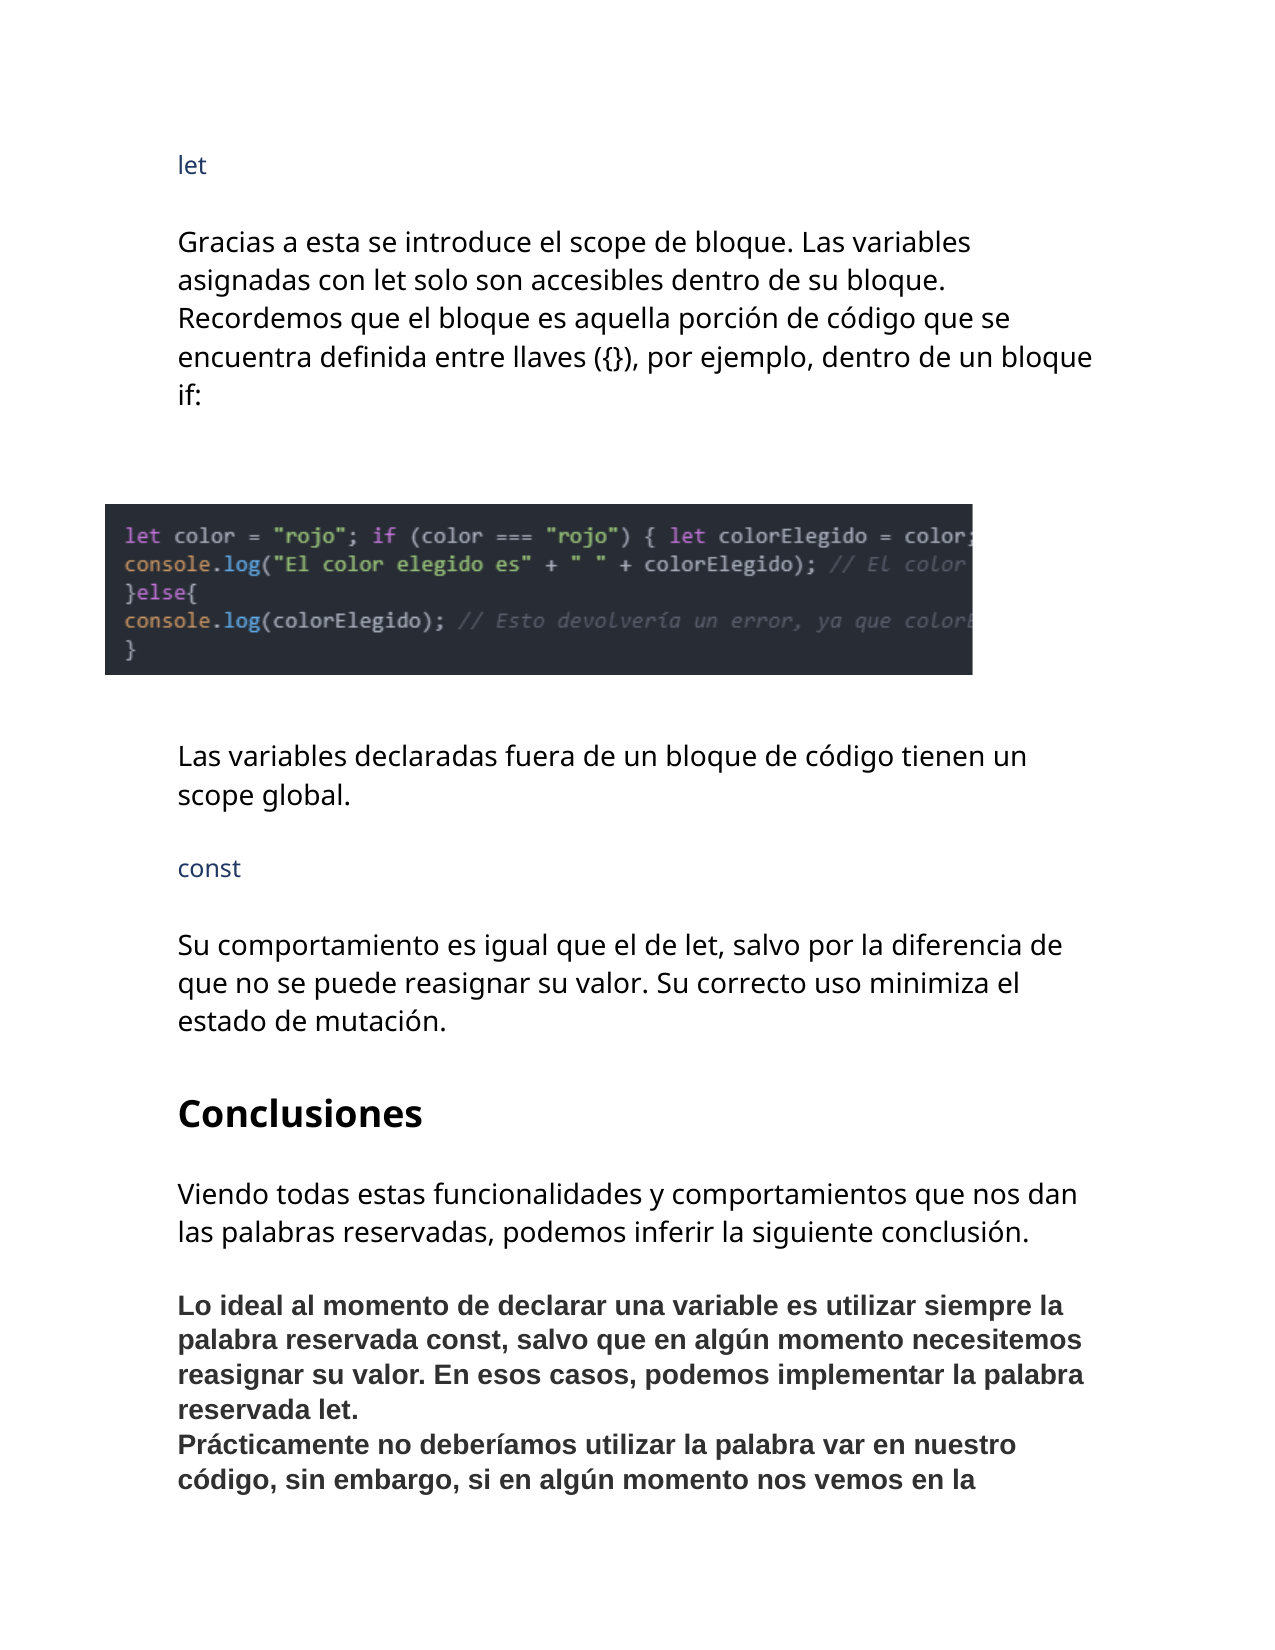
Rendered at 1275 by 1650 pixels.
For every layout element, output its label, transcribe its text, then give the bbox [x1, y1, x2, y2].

text Su comportamiento es igual que el de let, salvo por la diferencia de que no se puede reasignar su valor. Su correcto uso minimiza el estado de mutación. [177, 925, 1098, 1040]
text Gracias a esta se introduce el scope de bloque. Las variables asignadas con let solo son accesibles dentro de su bloque. Recordemos que el bloque es aquella porción de código que se encuentra definida entre llaves ({}), por ejemplo, dentro de un bloque if: [177, 222, 1098, 413]
subtitle let [177, 148, 1098, 182]
text Las variables declaradas fuera de un bloque de código tienen un scope global. [177, 736, 1098, 813]
picture [105, 504, 976, 675]
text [177, 1288, 1098, 1495]
subtitle Conclusiones [177, 1077, 1098, 1138]
subtitle const [177, 851, 1098, 885]
text Viendo todas estas funcionalidades y comportamientos que nos dan las palabras reservadas, podemos inferir la siguiente conclusión. [177, 1174, 1098, 1251]
